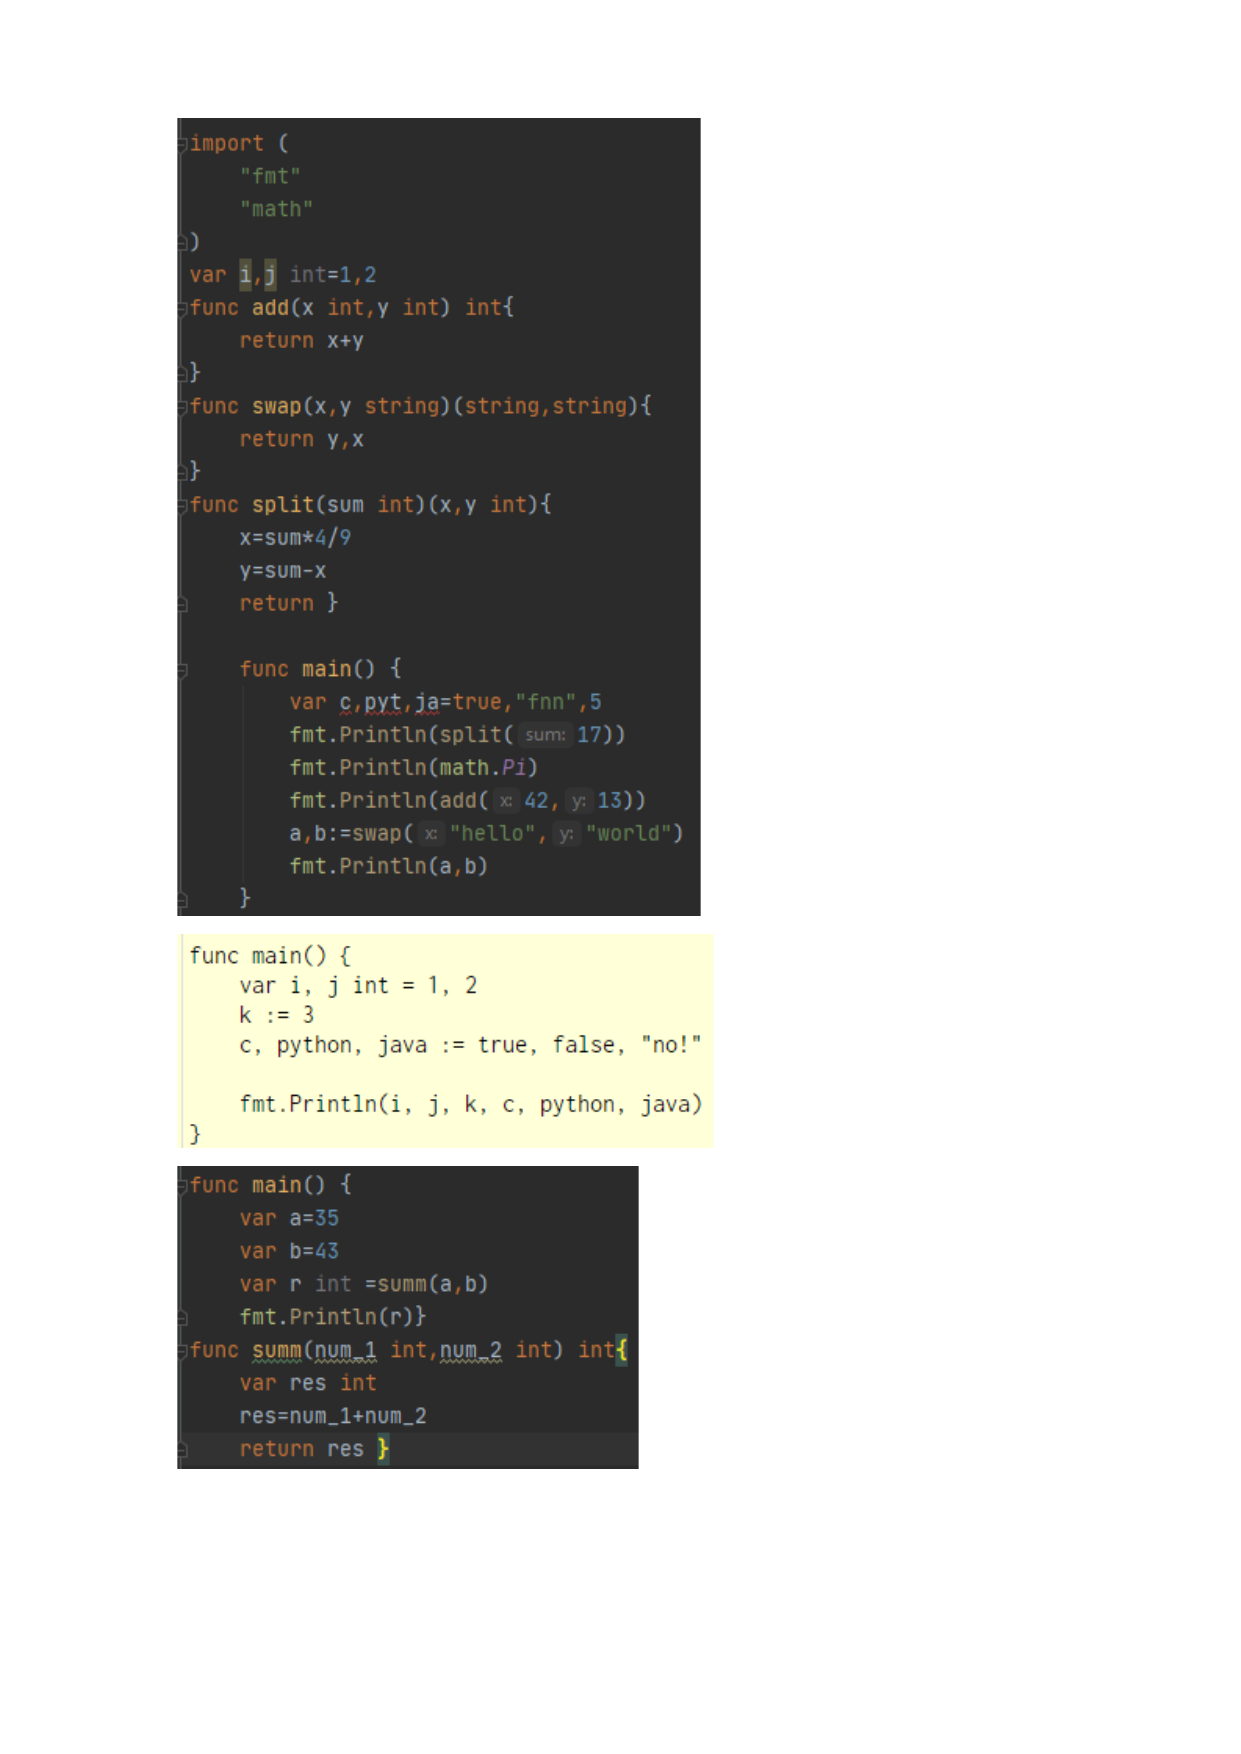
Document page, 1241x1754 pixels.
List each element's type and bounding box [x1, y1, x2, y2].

picture [177, 934, 714, 1148]
picture [177, 1166, 639, 1469]
picture [177, 118, 701, 916]
